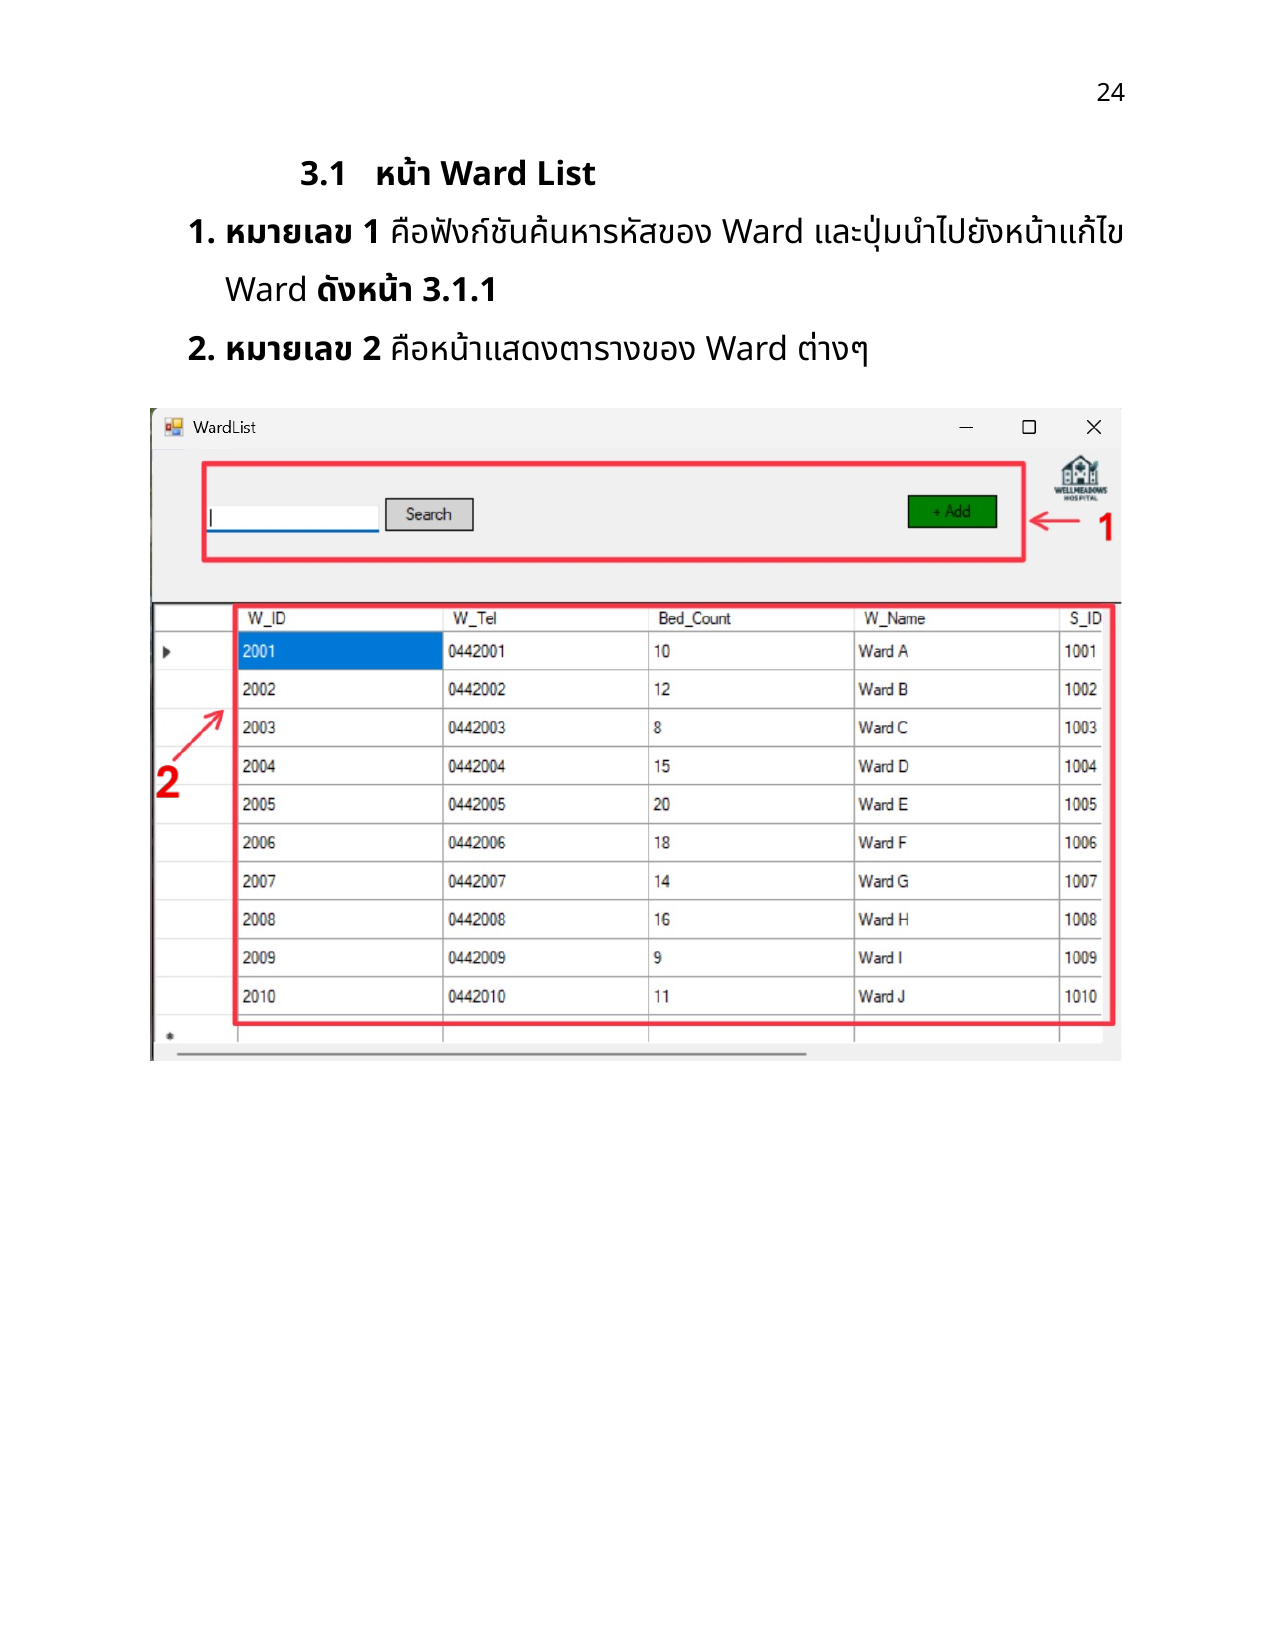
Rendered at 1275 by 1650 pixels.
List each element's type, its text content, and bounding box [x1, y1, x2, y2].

list หมายเลข 1 คือฟังก์ชันค้นหารหัสของ Ward และปุ่มนำไปยังหน้าแก้ไข Ward ดังหน้า 3.1.1 [187, 208, 1125, 317]
picture [150, 408, 1122, 1061]
list หน้า Ward List [300, 150, 1125, 201]
list หมายเลข 2 คือหน้าแสดงตารางของ Ward ต่างๆ [187, 324, 1125, 375]
